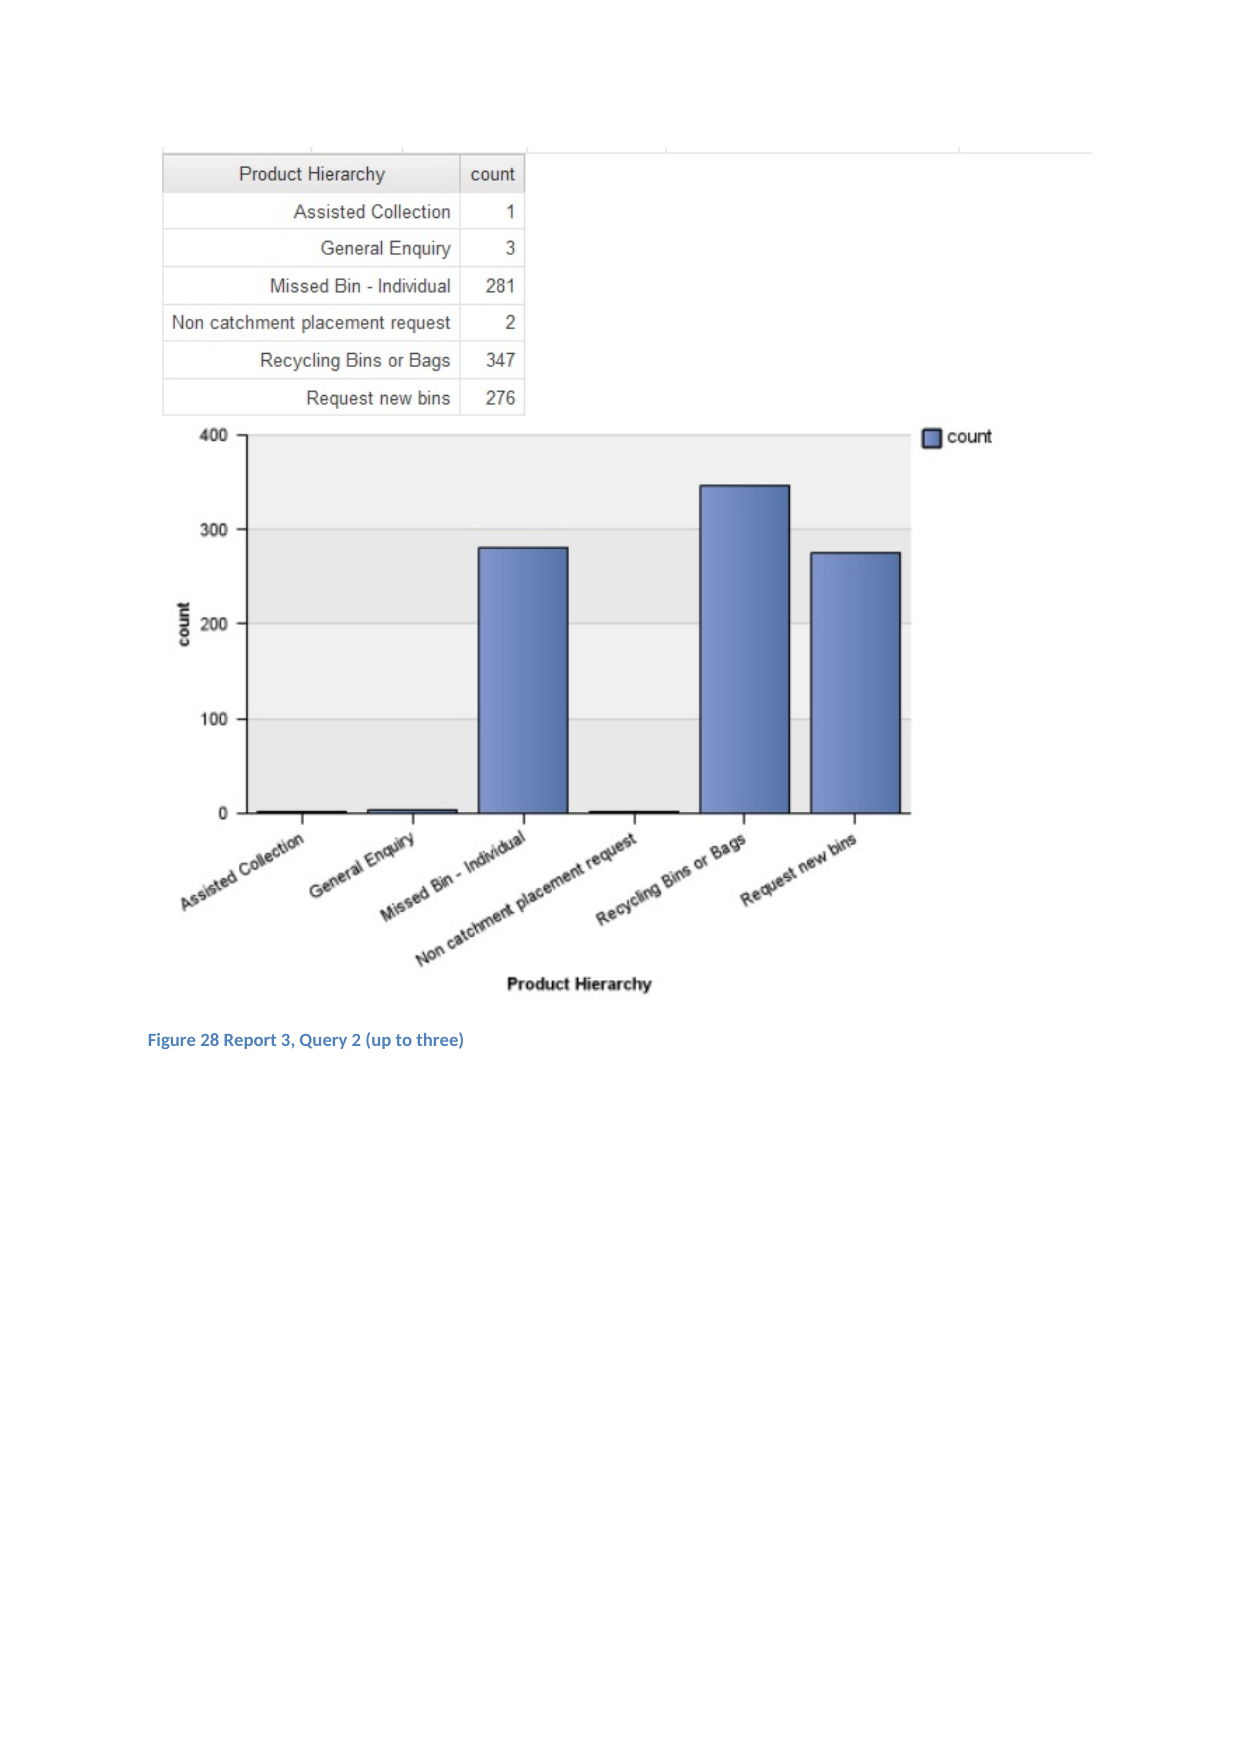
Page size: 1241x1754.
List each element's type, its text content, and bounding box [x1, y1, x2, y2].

picture [147, 147, 1093, 1003]
